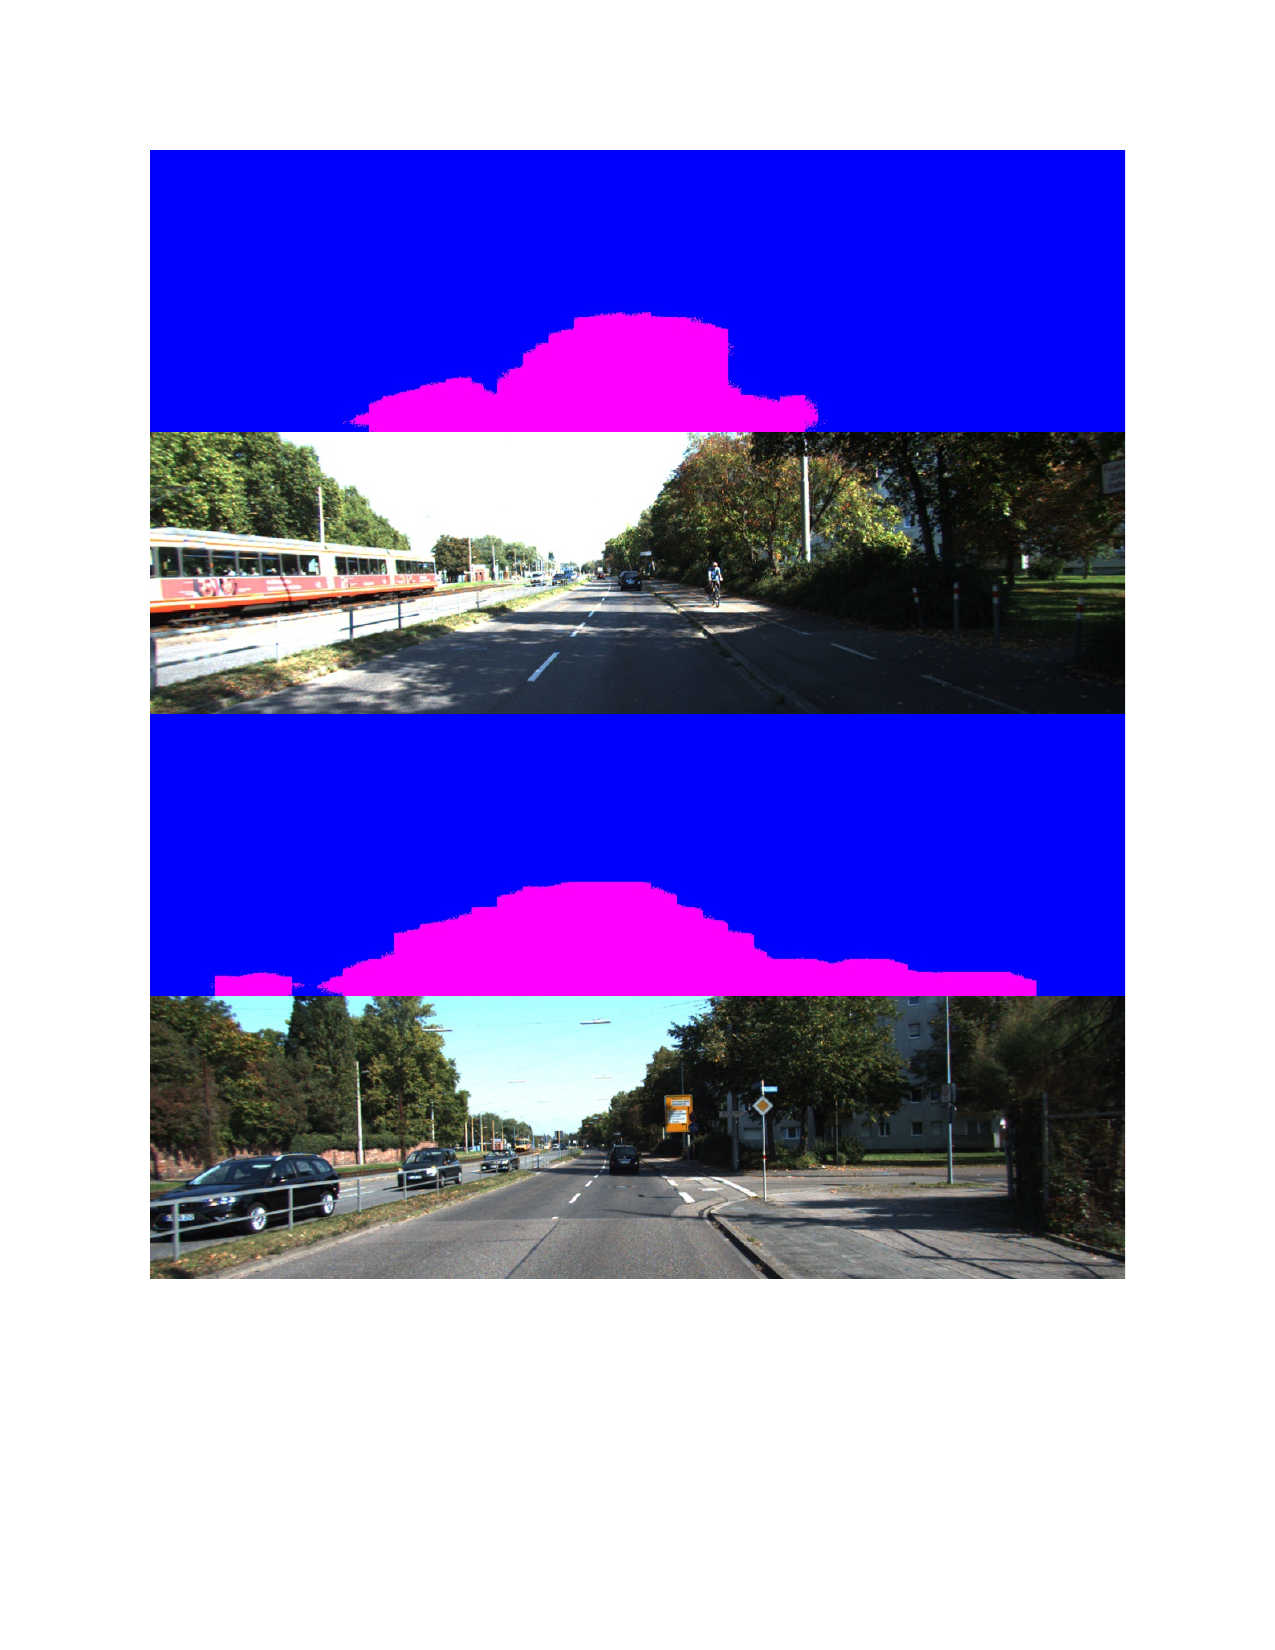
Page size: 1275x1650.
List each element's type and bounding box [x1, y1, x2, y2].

picture [150, 150, 1125, 1279]
